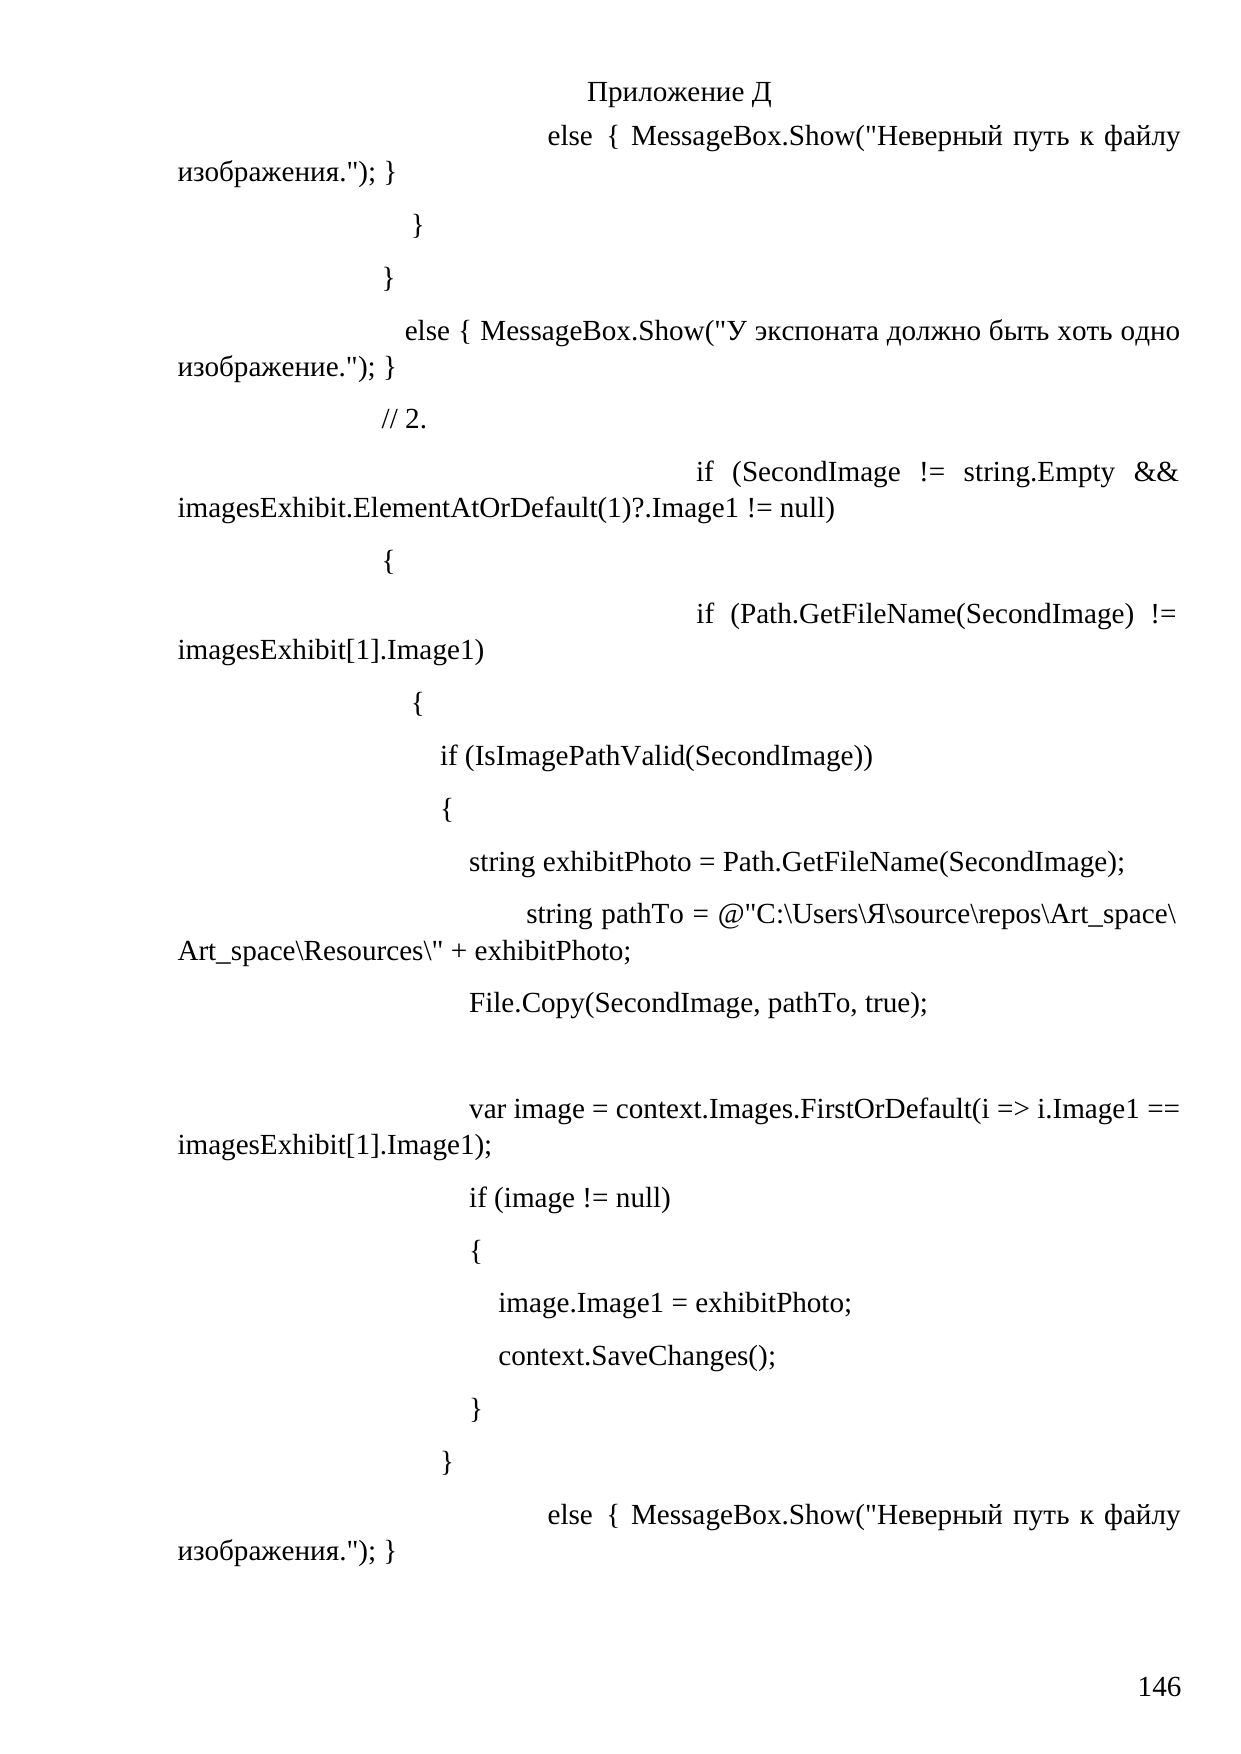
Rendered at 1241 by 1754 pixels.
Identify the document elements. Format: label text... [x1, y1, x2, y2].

text { [177, 685, 1181, 719]
text string exhibitPhoto = Path.GetFileName(SecondImage); [177, 844, 1181, 877]
text { [177, 791, 1181, 824]
text } [177, 260, 1181, 293]
text File.Copy(SecondImage, pathTo, true); [177, 985, 1181, 1019]
text // 2. [177, 402, 1181, 435]
text context.SaveChanges(); [177, 1338, 1181, 1372]
text var image = context.Images.FirstOrDefault(i => i.Image1 == imagesExhibit[1].Image1); [177, 1091, 1181, 1161]
text { [177, 1233, 1181, 1266]
text else { MessageBox.Show("У экспоната должно быть хоть одно изображение."); } [177, 313, 1181, 382]
text if (image != null) [177, 1180, 1181, 1213]
text if (Path.GetFileName(SecondImage) != imagesExhibit[1].Image1) [177, 596, 1181, 666]
text } [177, 207, 1181, 241]
text { [177, 543, 1181, 577]
text else { MessageBox.Show("Неверный путь к файлу изображения."); } [177, 1497, 1181, 1567]
text string pathTo = @"C:\Users\Я\source\repos\Art_space\Art_space\Resources\" + exhibitPhoto; [177, 896, 1181, 966]
text else { MessageBox.Show("Неверный путь к файлу изображения."); } [177, 118, 1181, 188]
text } [177, 1391, 1181, 1425]
text } [177, 1444, 1181, 1478]
text if (IsImagePathValid(SecondImage)) [177, 738, 1181, 772]
text image.Image1 = exhibitPhoto; [177, 1286, 1181, 1319]
text if (SecondImage != string.Empty && imagesExhibit.ElementAtOrDefault(1)?.Image1 != null) [177, 454, 1181, 524]
